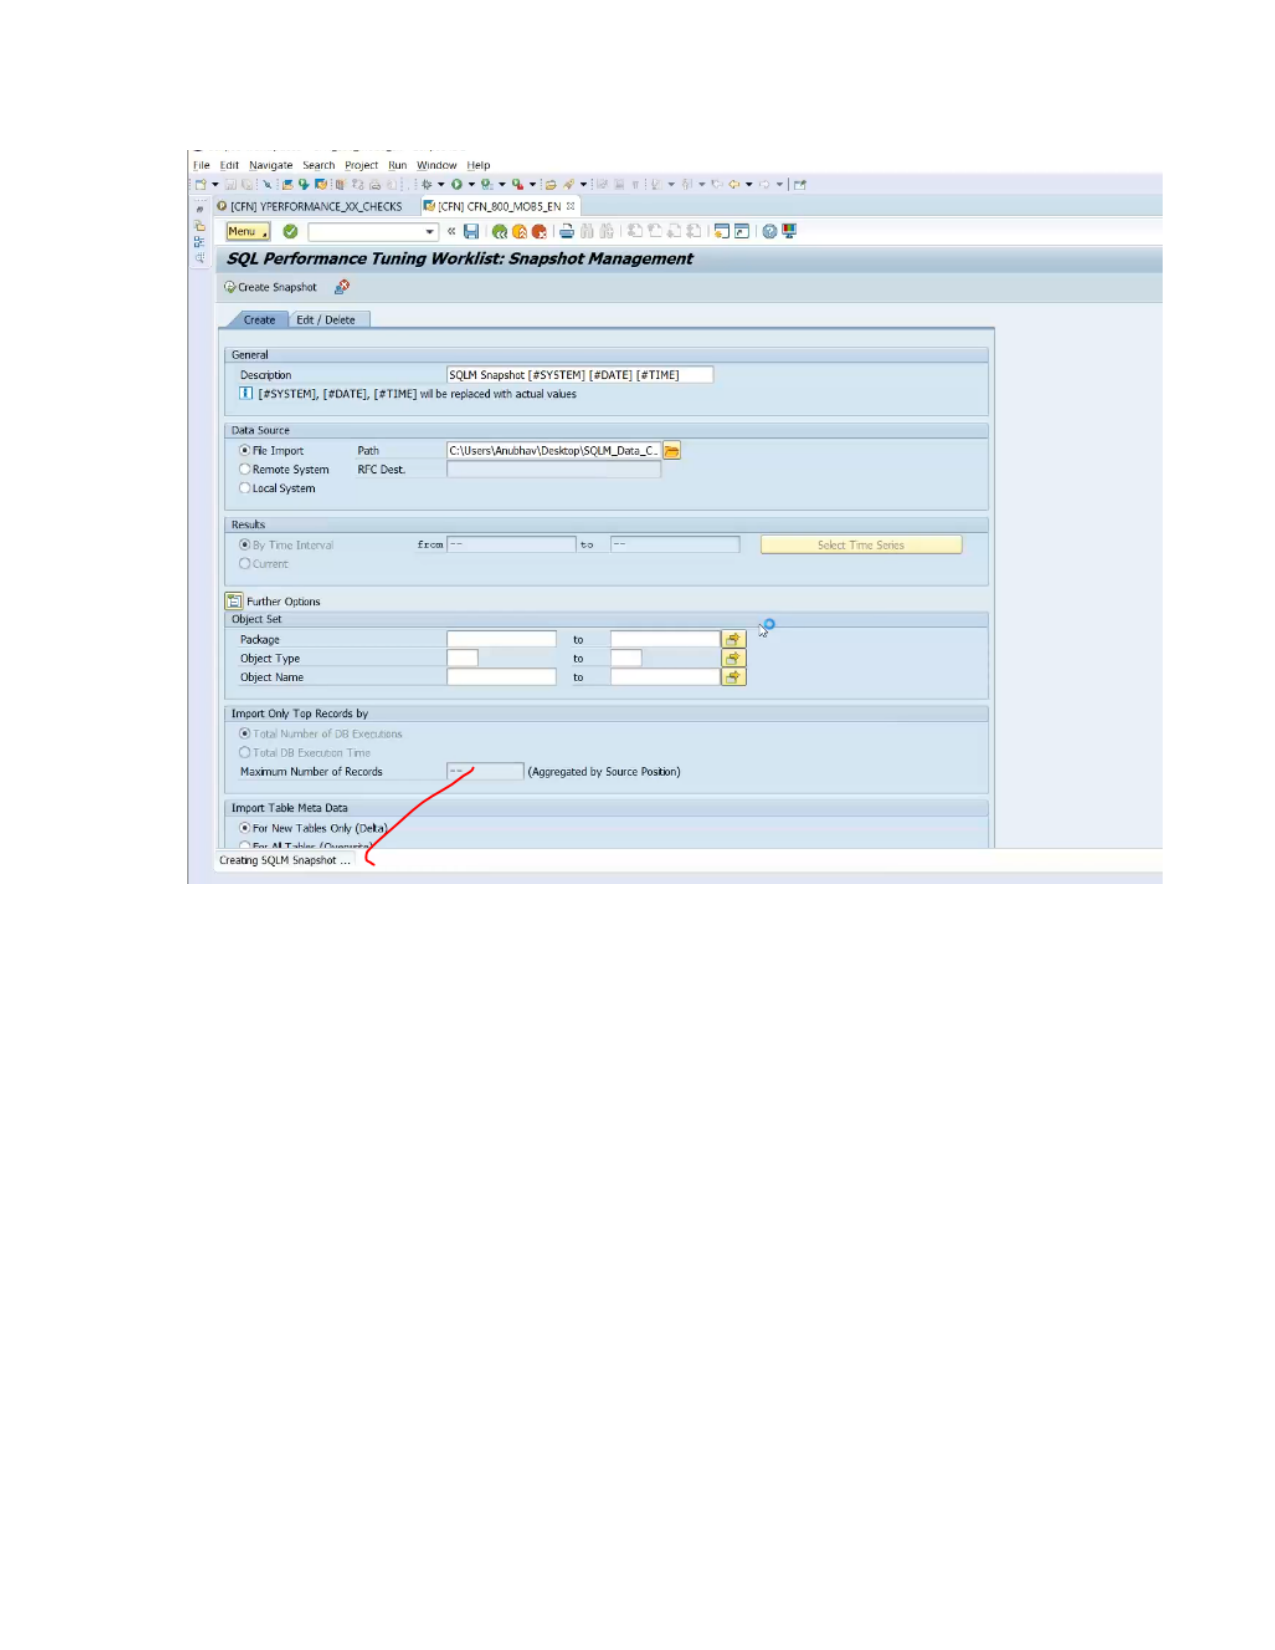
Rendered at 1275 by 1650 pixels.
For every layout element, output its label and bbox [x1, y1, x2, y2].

picture [187, 150, 1163, 884]
